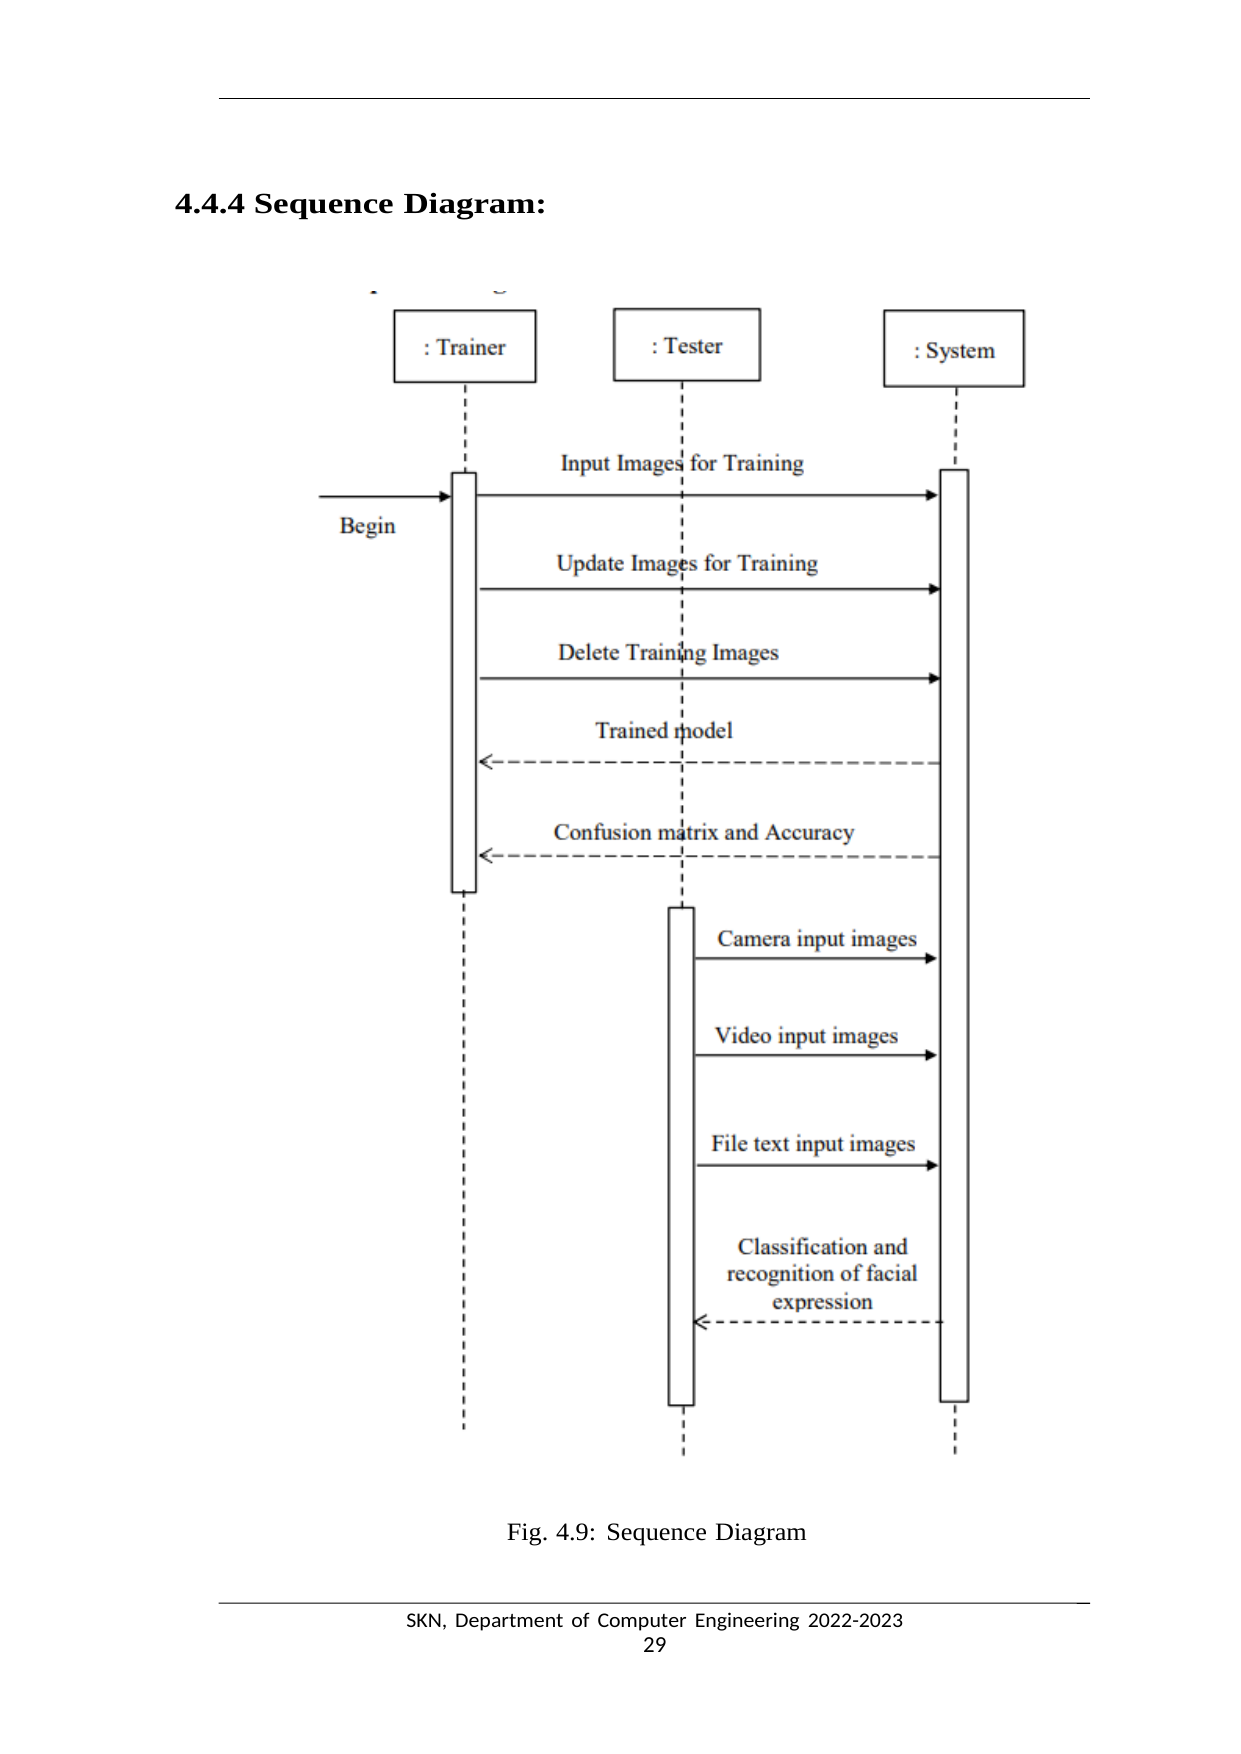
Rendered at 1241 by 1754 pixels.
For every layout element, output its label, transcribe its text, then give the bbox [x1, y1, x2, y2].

subtitle 4.4.4 Sequence Diagram: [175, 186, 1217, 220]
picture [175, 291, 1155, 1472]
text Fig. 4.9: Sequence Diagram [507, 1517, 1217, 1546]
